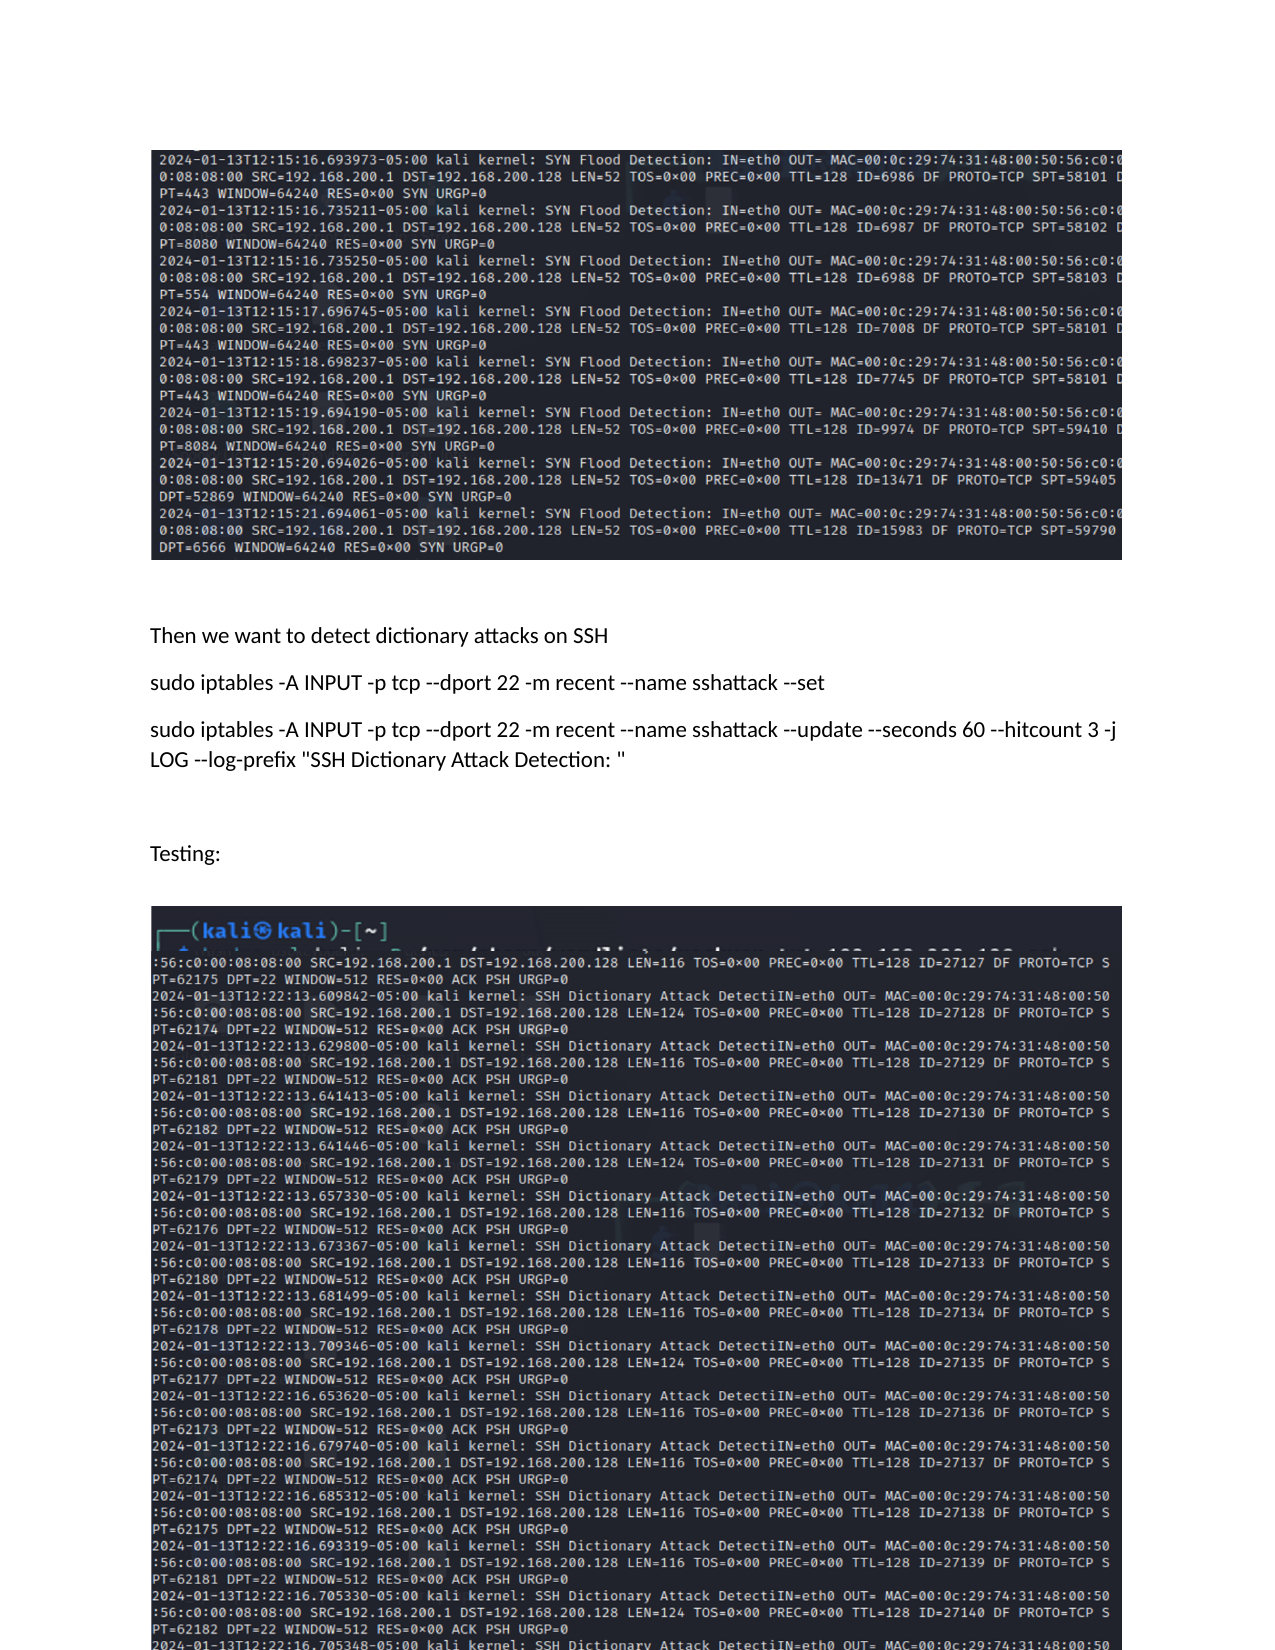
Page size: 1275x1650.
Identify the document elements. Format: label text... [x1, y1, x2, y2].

picture [150, 150, 1122, 560]
text sudo iptables -A INPUT -p tcp --dport 22 -m recent --name sshattack --update --seconds 60 --hitcount 3 -j LOG --log-prefix "SSH Dictionary Attack Detection: " [150, 715, 1125, 773]
text sudo iptables -A INPUT -p tcp --dport 22 -m recent --name sshattack --set [150, 668, 1125, 696]
picture [150, 906, 1122, 1648]
text Testing: [150, 839, 1125, 867]
